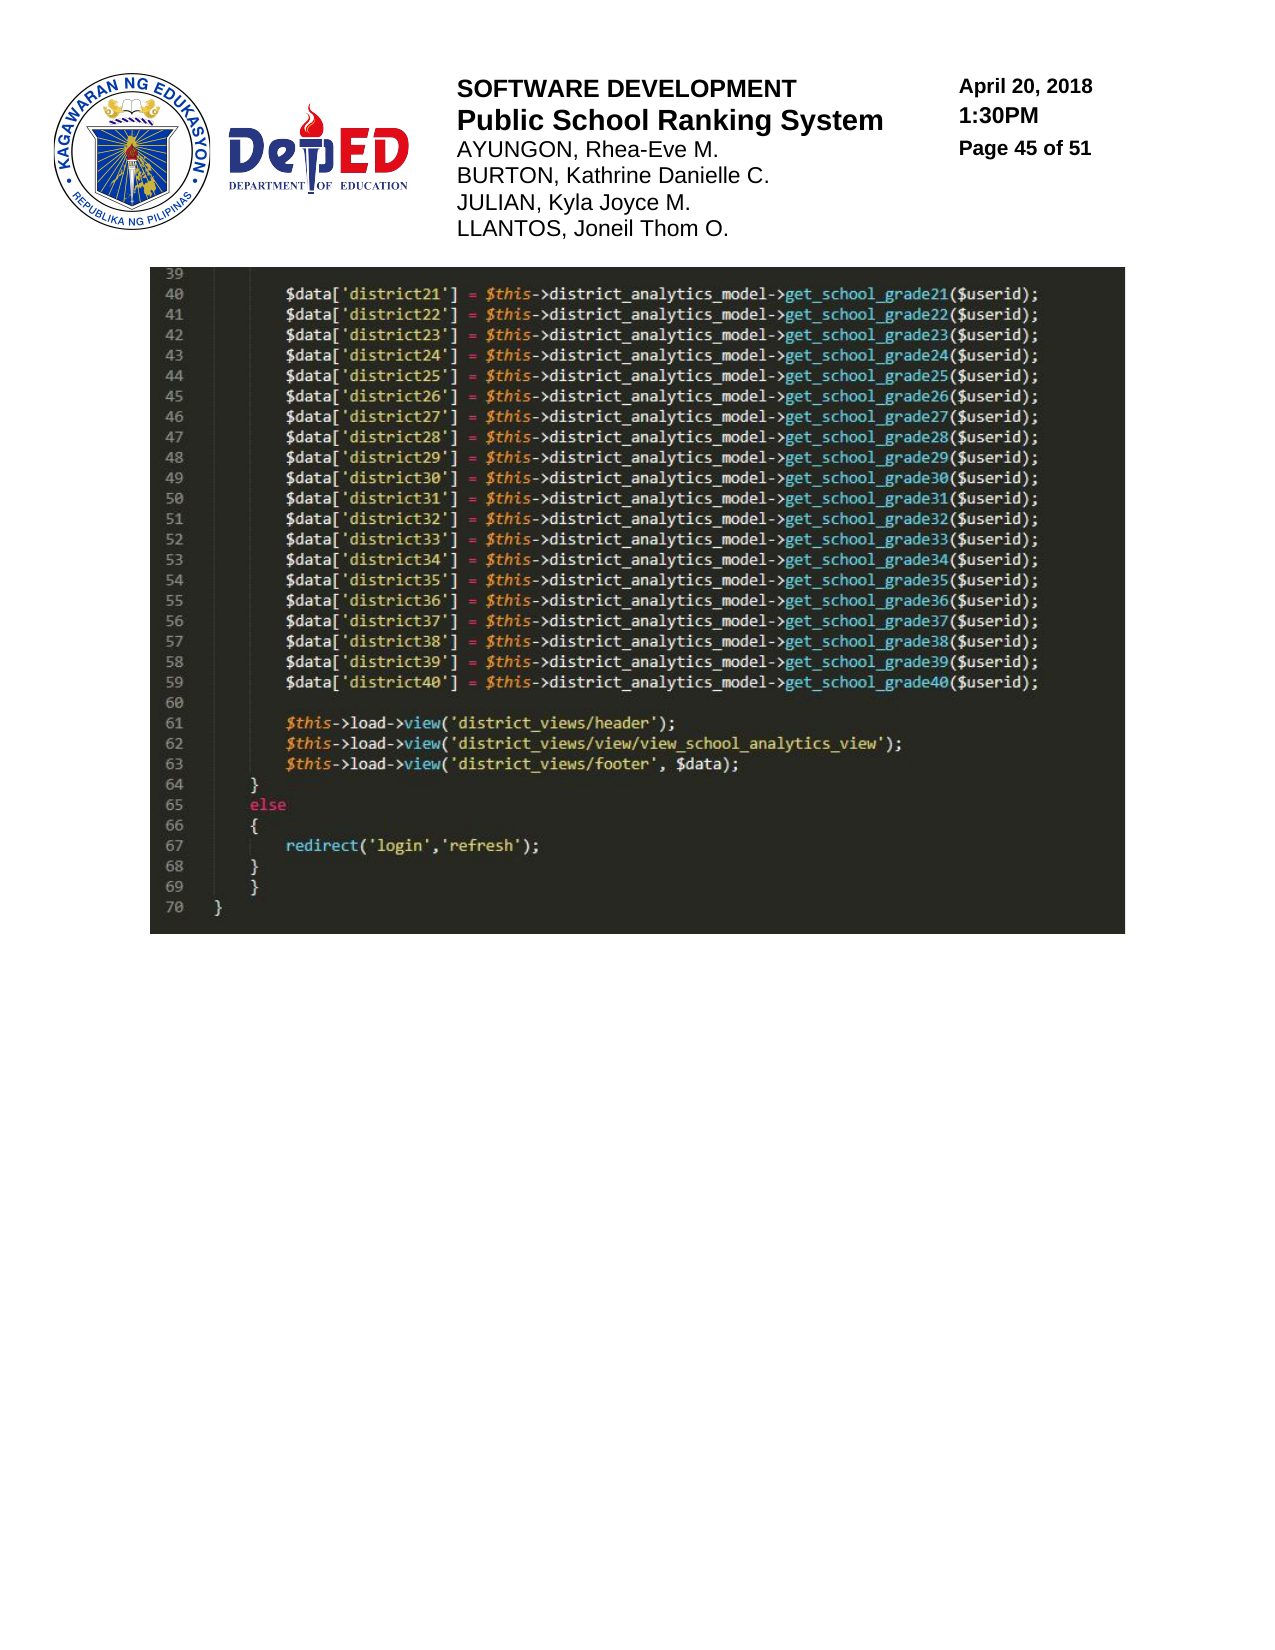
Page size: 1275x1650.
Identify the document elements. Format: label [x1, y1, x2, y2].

picture [228, 102, 409, 194]
picture [150, 267, 1125, 934]
picture [53, 73, 210, 230]
